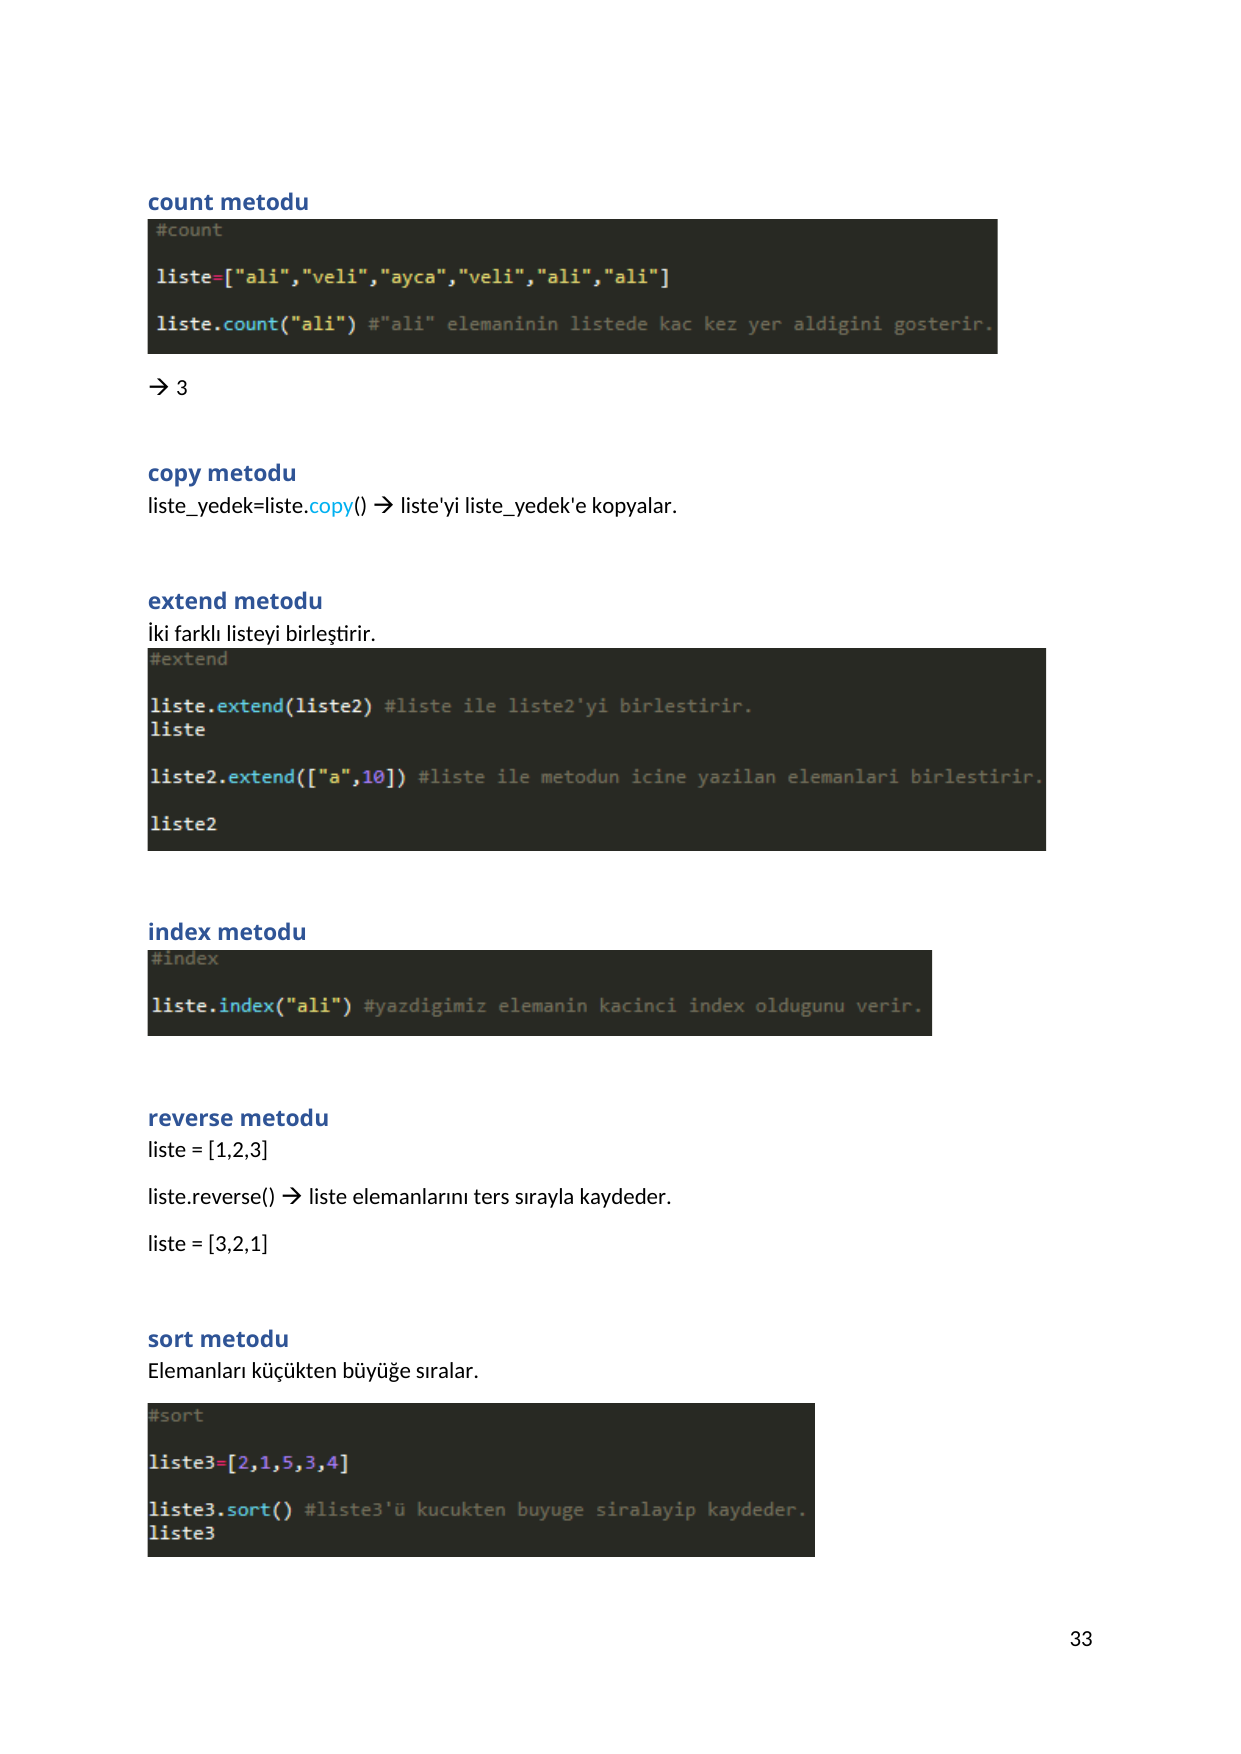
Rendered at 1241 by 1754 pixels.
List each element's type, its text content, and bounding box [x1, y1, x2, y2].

subtitle reverse metodu [148, 1102, 1092, 1133]
picture [147, 648, 1047, 851]
subtitle copy metodu [148, 457, 1092, 489]
text 3 [148, 373, 1092, 401]
subtitle sort metodu [148, 1323, 1092, 1354]
text liste = [3,2,1] [148, 1229, 1092, 1257]
text liste = [1,2,3] [148, 1135, 1092, 1163]
text Elemanları küçükten büyüğe sıralar. [148, 1357, 1092, 1384]
picture [147, 950, 933, 1036]
text liste.reverse() liste elemanlarını ters sırayla kaydeder. [148, 1182, 1092, 1210]
picture [147, 219, 998, 354]
subtitle extend metodu [148, 585, 1092, 616]
text liste_yedek=liste.copy() liste'yi liste_yedek'e kopyalar. [148, 491, 1092, 519]
subtitle count metodu [148, 186, 1092, 217]
picture [147, 1403, 815, 1557]
subtitle index metodu [148, 916, 1092, 947]
